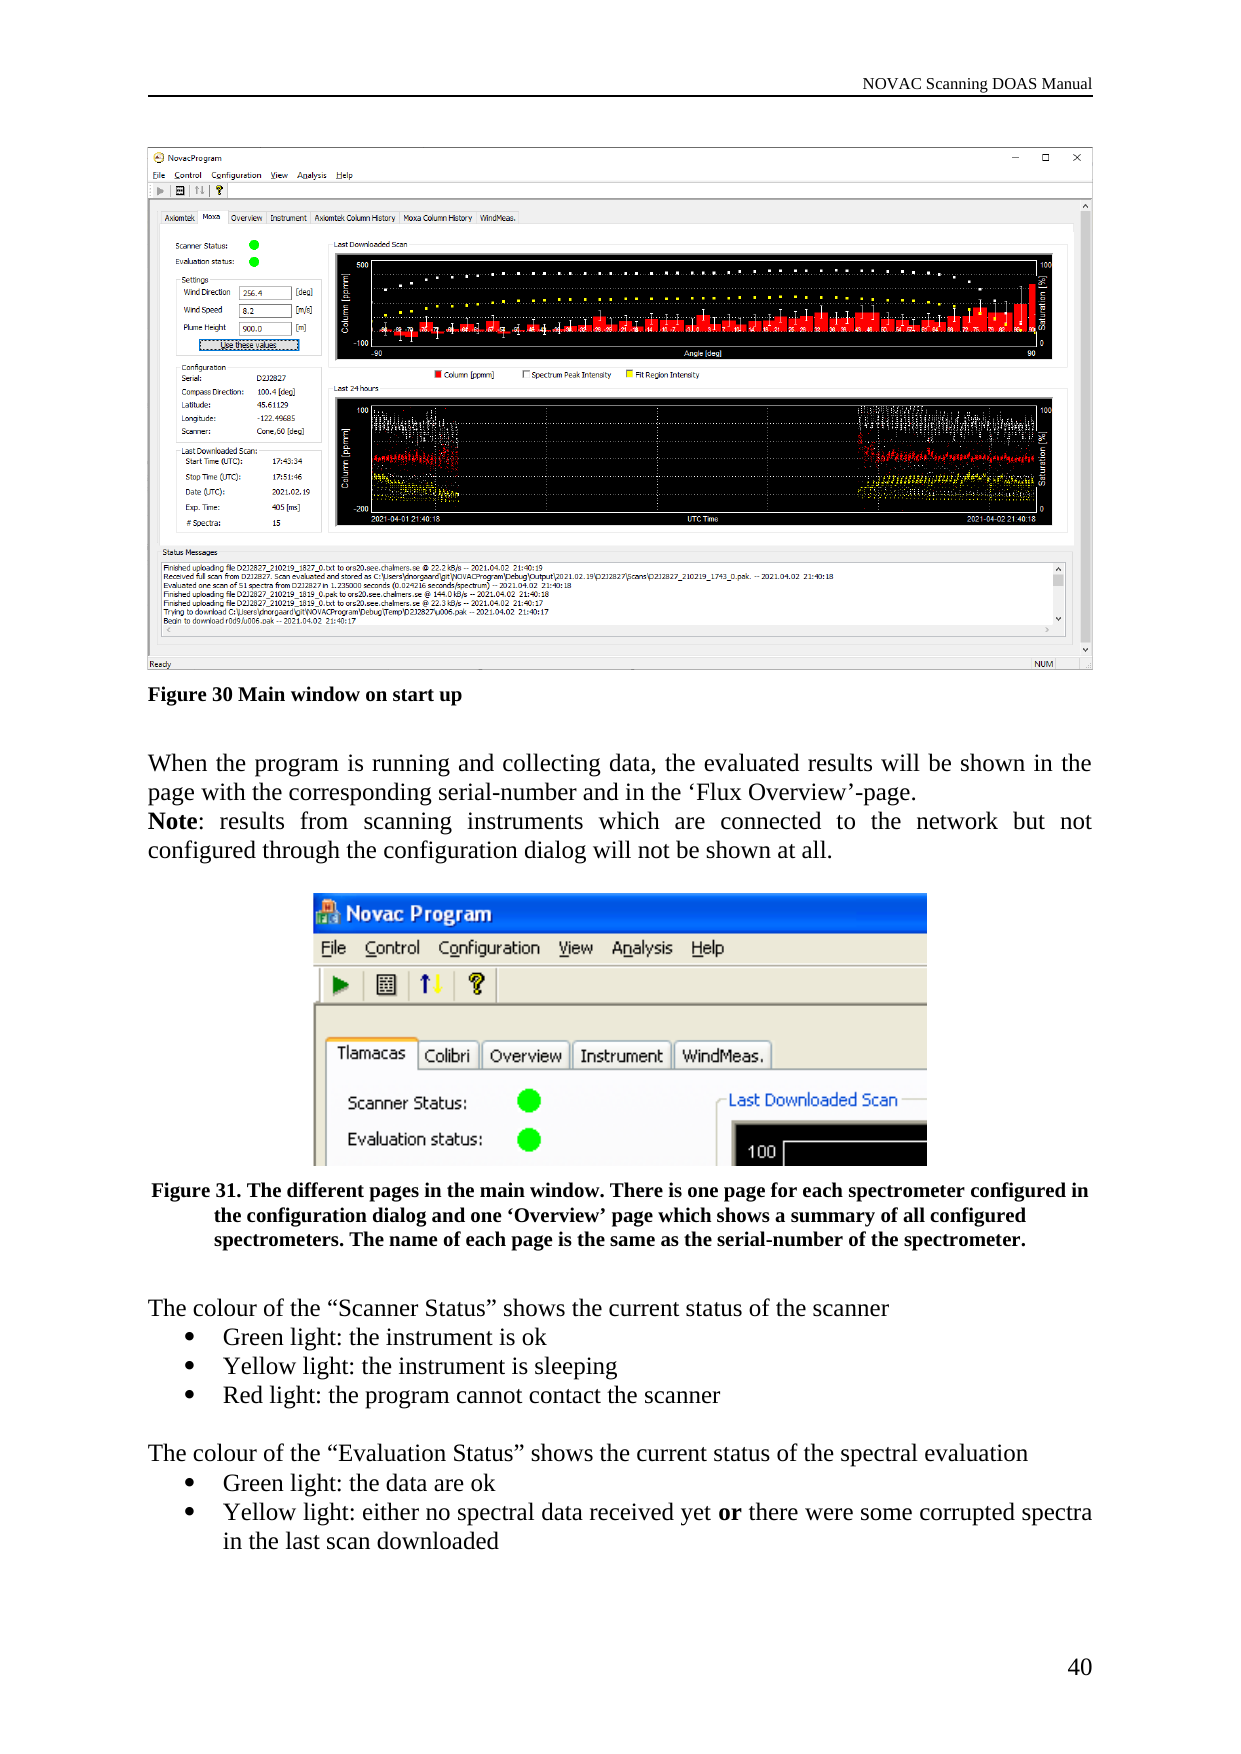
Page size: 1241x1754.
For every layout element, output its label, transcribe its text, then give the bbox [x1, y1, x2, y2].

list Yellow light: either no spectral data received yet or there were some corrupted spectra in the last scan downloaded [185, 1496, 1093, 1555]
text Figure 31. The different pages in the main window. There is one page for each spectrometer configured in the configuration dialog and one ‘Overview’ page which shows a summary of all configured spectrometers. The name of each page is the same as the serial-number of the spectrometer. [148, 1178, 1093, 1251]
list Green light: the instrument is ok [185, 1321, 1093, 1351]
list Yellow light: the instrument is sleeping [185, 1351, 1093, 1380]
text Note: results from scanning instruments which are connected to the network but not configured through the configuration dialog will not be shown at all. [148, 806, 1093, 864]
list Red light: the program cannot contact the scanner [185, 1380, 1093, 1409]
text Figure 30 Main window on start up [148, 682, 1093, 706]
picture [313, 893, 927, 1166]
list Green light: the data are ok [185, 1467, 1093, 1496]
text The colour of the “Scanner Status” shows the current status of the scanner [148, 1292, 1093, 1321]
text The colour of the “Evaluation Status” shows the current status of the spectral evaluation [148, 1438, 1093, 1467]
text When the program is running and collecting data, the evaluated results will be shown in the page with the corresponding serial-number and in the ‘Flux Overview’-page. [148, 747, 1093, 806]
picture [147, 147, 1093, 670]
